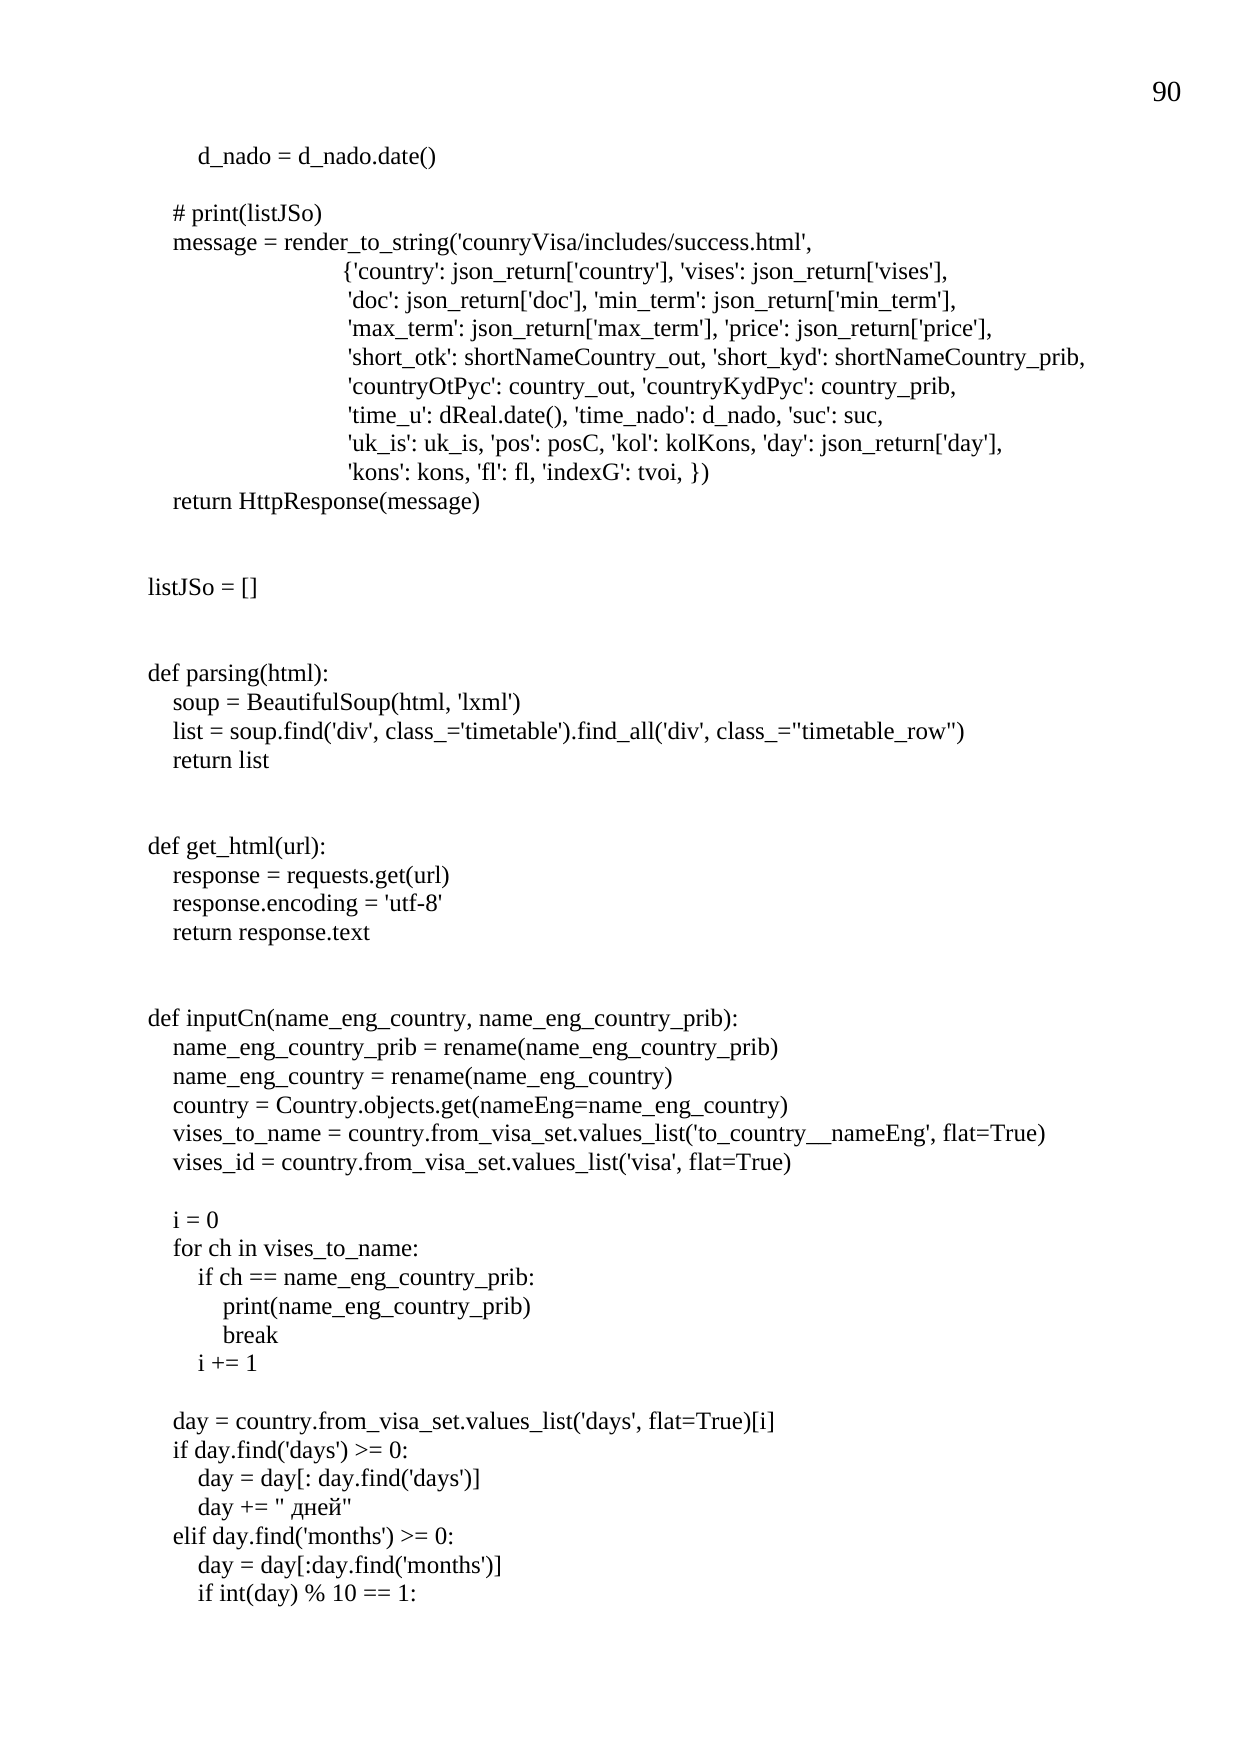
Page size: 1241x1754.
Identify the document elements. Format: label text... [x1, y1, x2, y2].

text vises_id = country.from_visa_set.values_list('visa', flat=True) [148, 1147, 1181, 1176]
text response = requests.get(url) [148, 860, 1181, 888]
text print(name_eng_country_prib) [148, 1291, 1181, 1320]
text 'time_u': dReal.date(), 'time_nado': d_nado, 'suc': suc, [148, 400, 1181, 428]
text elif day.find('months') >= 0: [148, 1521, 1181, 1550]
text 'max_term': json_return['max_term'], 'price': json_return['price'], [148, 313, 1181, 342]
text def parsing(html): [148, 658, 1181, 687]
text if day.find('days') >= 0: [148, 1435, 1181, 1463]
text for ch in vises_to_name: [148, 1233, 1181, 1262]
text return response.text [148, 917, 1181, 946]
text 'short_otk': shortNameCountry_out, 'short_kyd': shortNameCountry_prib, [148, 342, 1181, 371]
text country = Country.objects.get(nameEng=name_eng_country) [148, 1090, 1181, 1118]
text break [148, 1320, 1181, 1348]
text if ch == name_eng_country_prib: [148, 1262, 1181, 1291]
text 'kons': kons, 'fl': fl, 'indexG': tvoi, }) [148, 457, 1181, 486]
text 'uk_is': uk_is, 'pos': posC, 'kol': kolKons, 'day': json_return['day'], [148, 428, 1181, 457]
text day = country.from_visa_set.values_list('days', flat=True)[i] [148, 1406, 1181, 1435]
text def inputCn(name_eng_country, name_eng_country_prib): [148, 1003, 1181, 1032]
text message = render_to_string('counryVisa/includes/success.html', [148, 227, 1181, 256]
text 'doc': json_return['doc'], 'min_term': json_return['min_term'], [148, 285, 1181, 313]
text if int(day) % 10 == 1: [148, 1578, 1181, 1607]
text list = soup.find('div', class_='timetable').find_all('div', class_="timetable_row") [148, 716, 1181, 745]
text day = day[:day.find('months')] [148, 1550, 1181, 1578]
text response.encoding = 'utf-8' [148, 888, 1181, 917]
text name_eng_country = rename(name_eng_country) [148, 1061, 1181, 1090]
text i = 0 [148, 1205, 1181, 1233]
text return list [148, 745, 1181, 773]
text listJSo = [] [148, 572, 1181, 601]
text day += " дней" [148, 1492, 1181, 1521]
text d_nado = d_nado.date() [148, 141, 1181, 170]
text # print(listJSo) [148, 198, 1181, 227]
text vises_to_name = country.from_visa_set.values_list('to_country__nameEng', flat=True) [148, 1118, 1181, 1147]
text day = day[: day.find('days')] [148, 1463, 1181, 1492]
text soup = BeautifulSoup(html, 'lxml') [148, 687, 1181, 716]
text name_eng_country_prib = rename(name_eng_country_prib) [148, 1032, 1181, 1061]
text {'country': json_return['country'], 'vises': json_return['vises'], [148, 256, 1181, 285]
text 'countryOtPyc': country_out, 'countryKydPyc': country_prib, [148, 371, 1181, 400]
text return HttpResponse(message) [148, 486, 1181, 515]
text i += 1 [148, 1348, 1181, 1377]
text def get_html(url): [148, 831, 1181, 860]
